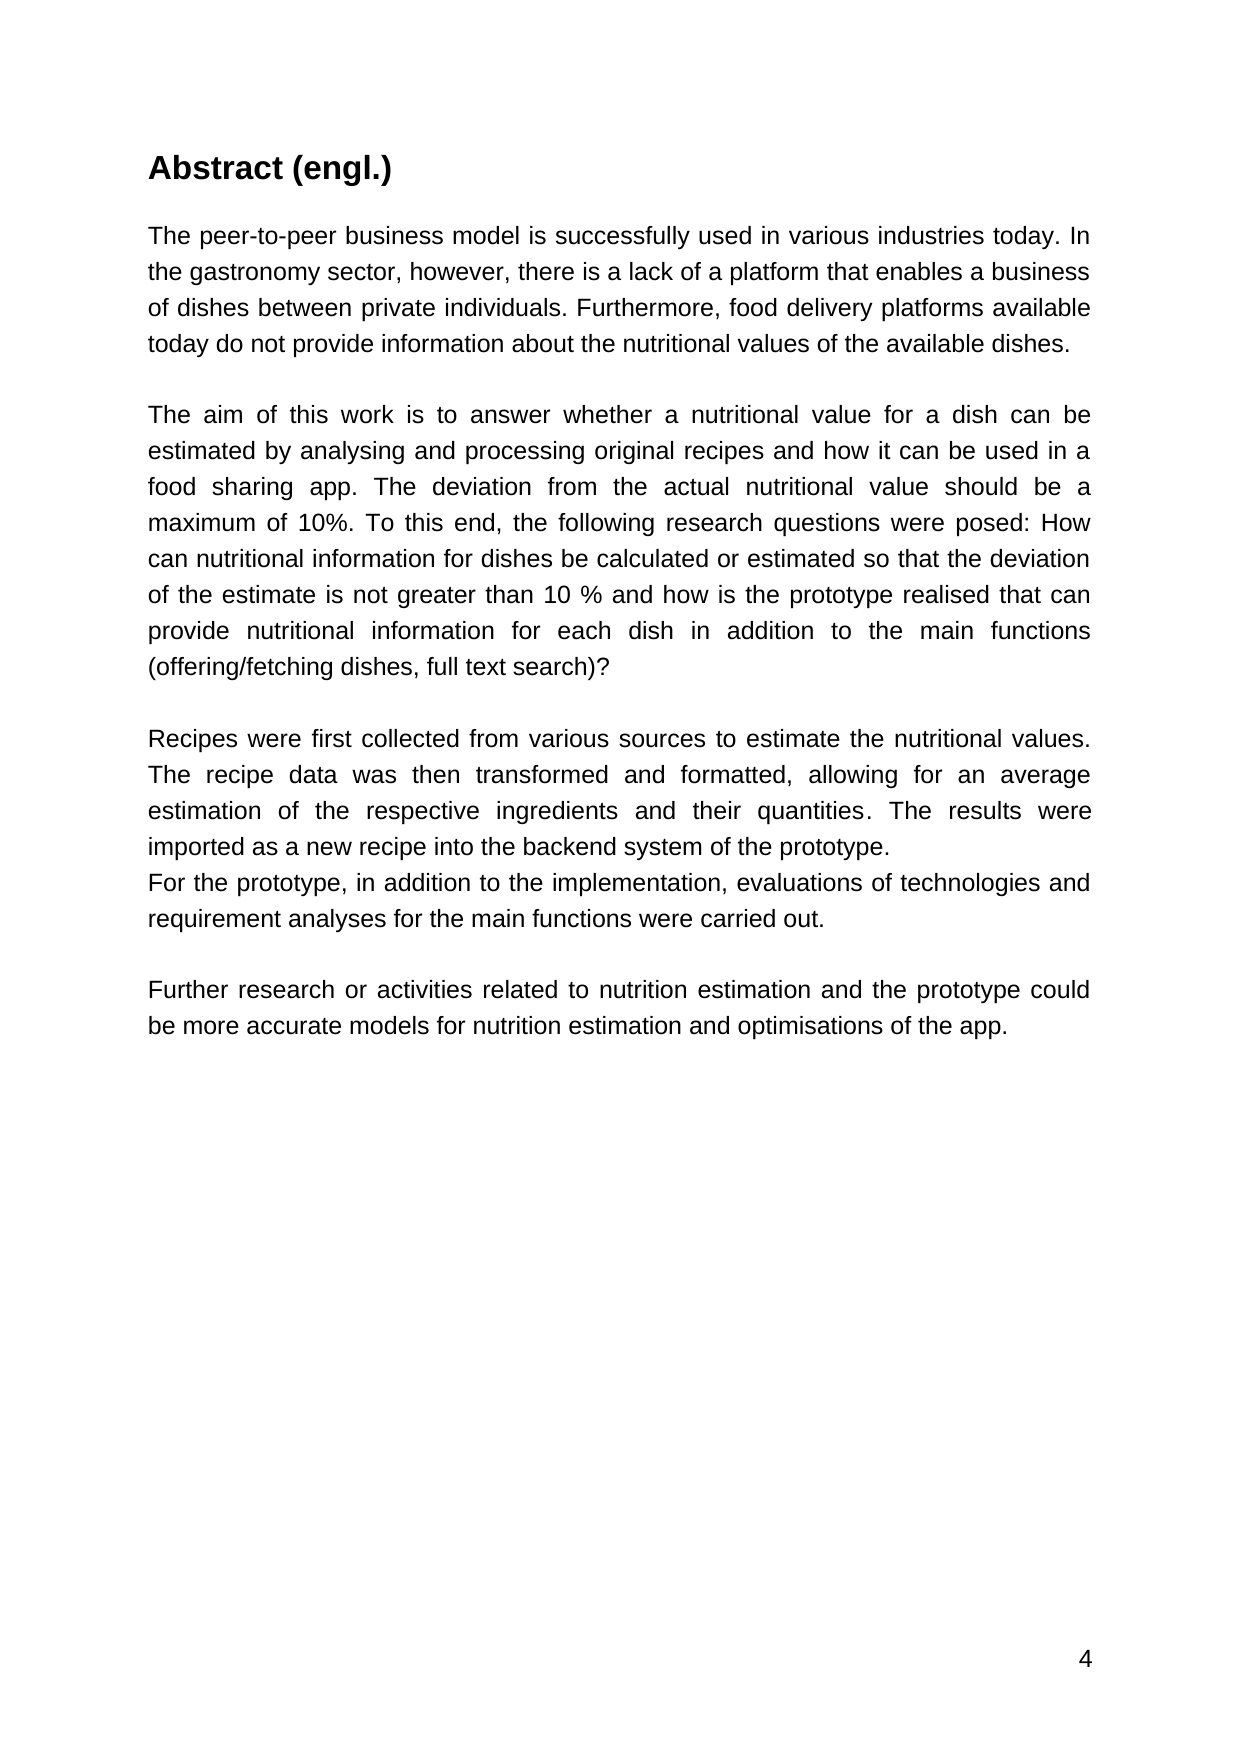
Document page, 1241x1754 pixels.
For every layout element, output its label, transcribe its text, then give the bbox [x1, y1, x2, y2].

text Abstract (engl.) [148, 148, 1092, 186]
text The aim of this work is to answer whether a nutritional value for a dish can be estimated by analysing and processing original recipes and how it can be used in a food sharing app. The deviation from the actual nutritional value should be a maximum of 10%. To this end, the following research questions were posed: How can nutritional information for dishes be calculated or estimated so that the deviation of the estimate is not greater than 10 % and how is the prototype realised that can provide nutritional information for each dish in addition to the main functions (offering/fetching dishes, full text search)? [148, 400, 1092, 681]
text For the prototype, in addition to the implementation, evaluations of technologies and requirement analyses for the main functions were carried out. [148, 868, 1092, 932]
text The peer-to-peer business model is successfully used in various industries today. In the gastronomy sector, however, there is a lack of a platform that enables a business of dishes between private individuals. Furthermore, food delivery platforms available today do not provide information about the nutritional values of the available dishes. [148, 221, 1092, 357]
text Recipes were first collected from various sources to estimate the nutritional values. The recipe data was then transformed and formatted, allowing for an average estimation of the respective ingredients and their quantities. The results were imported as a new recipe into the backend system of the prototype. [148, 724, 1092, 860]
text Further research or activities related to nutrition estimation and the prototype could be more accurate models for nutrition estimation and optimisations of the app. [148, 975, 1092, 1040]
